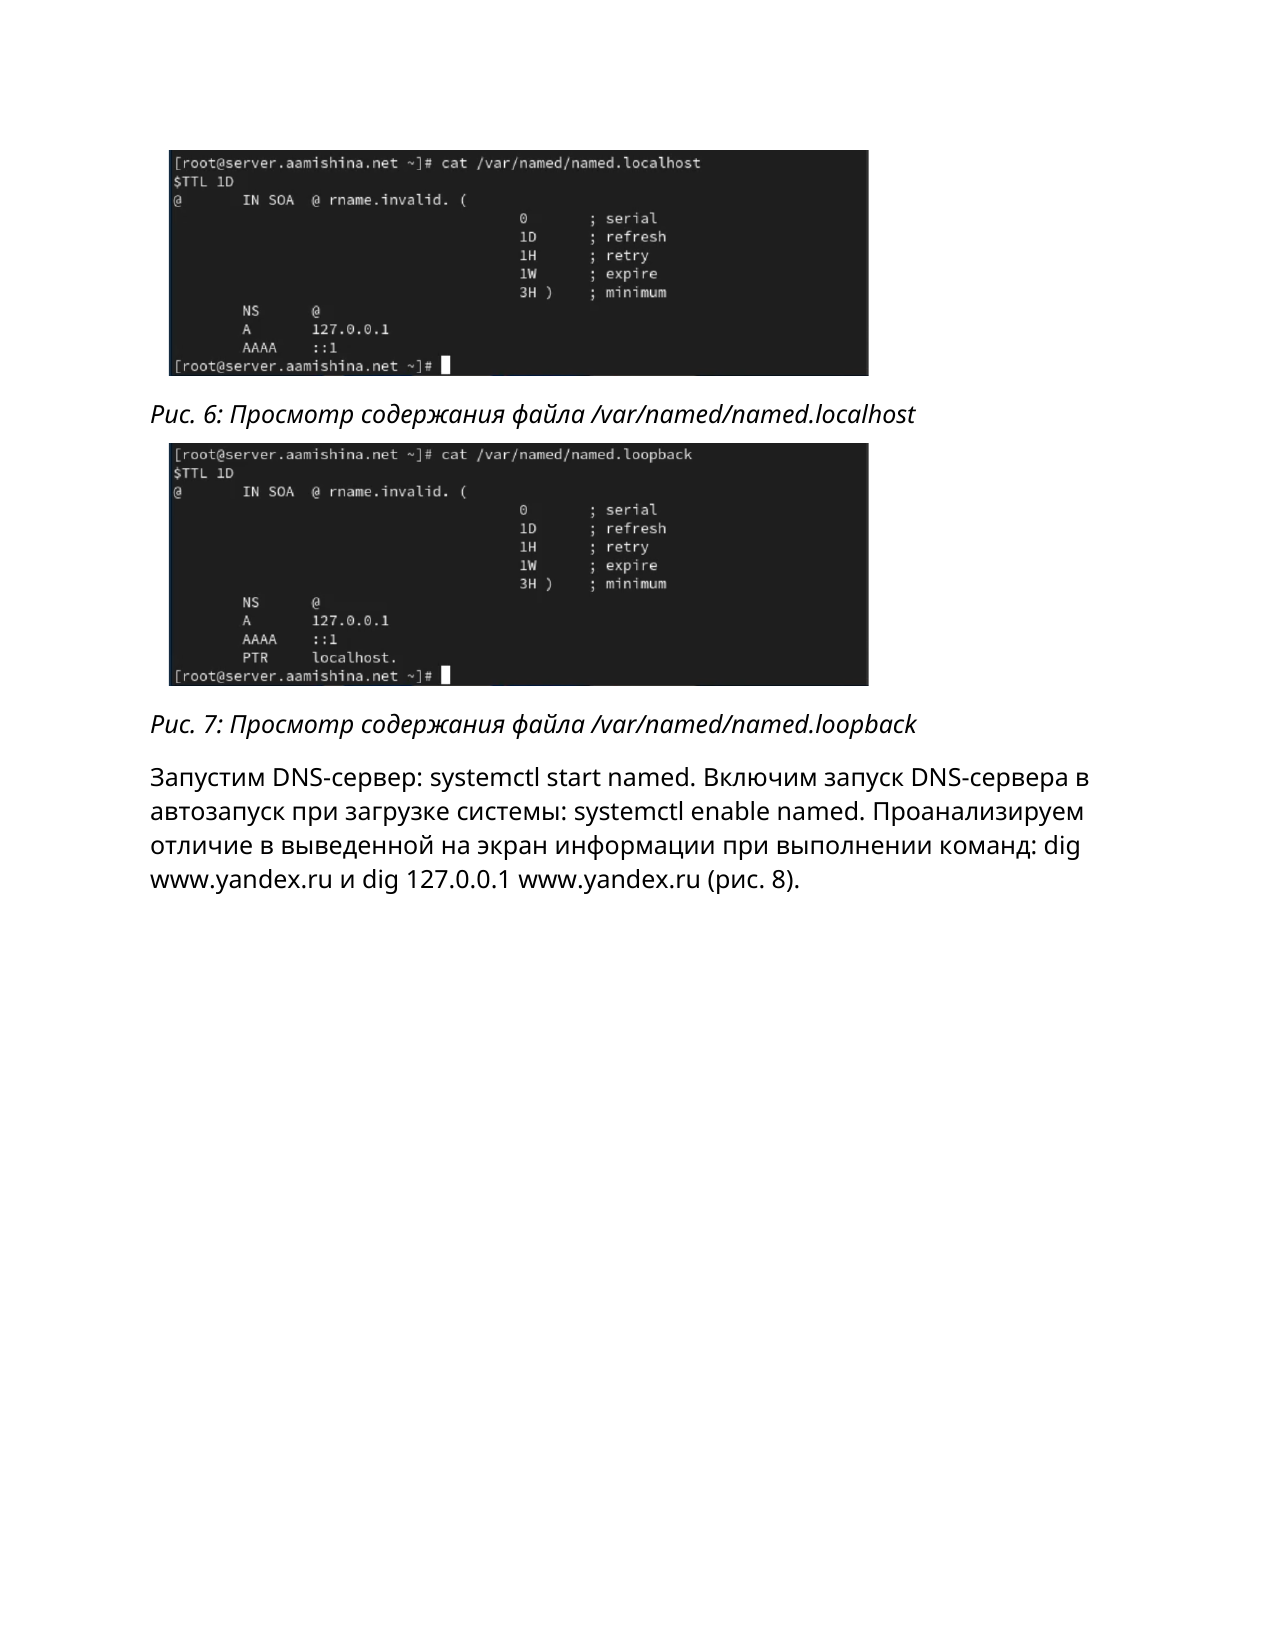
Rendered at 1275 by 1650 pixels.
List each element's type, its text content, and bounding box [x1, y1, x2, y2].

text Рис. 6: Просмотр содержания файла /var/named/named.localhost [150, 396, 1125, 431]
picture [168, 443, 869, 686]
text Рис. 7: Просмотр содержания файла /var/named/named.loopback [150, 706, 1125, 740]
picture [168, 150, 869, 376]
text Запустим DNS-сервер: systemctl start named. Включим запуск DNS-сервера в автозапуск при загрузке системы: systemctl enable named. Проанализируем отличие в выведенной на экран информации при выполнении команд: dig www.yandex.ru и dig 127.0.0.1 www.yandex.ru (рис. 8). [150, 759, 1125, 895]
